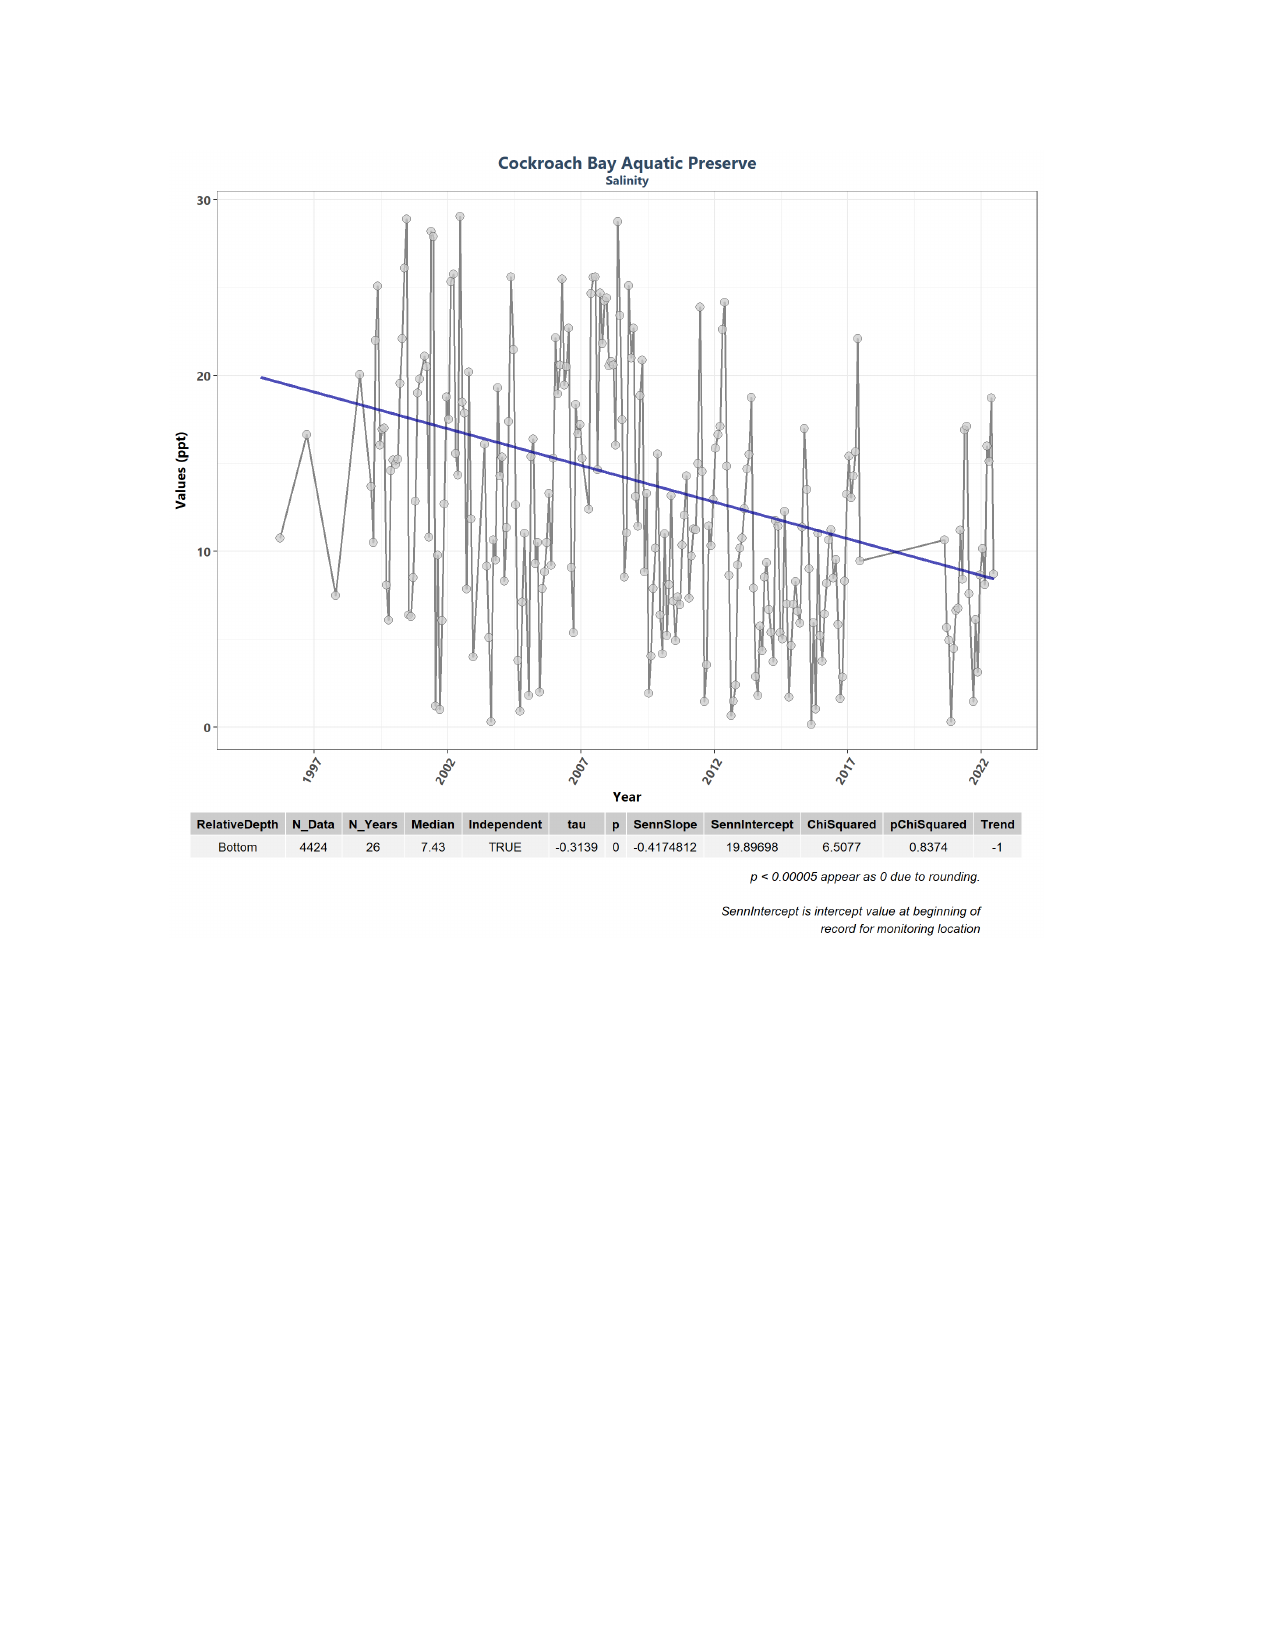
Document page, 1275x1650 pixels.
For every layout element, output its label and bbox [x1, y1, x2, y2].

picture [168, 150, 1044, 938]
